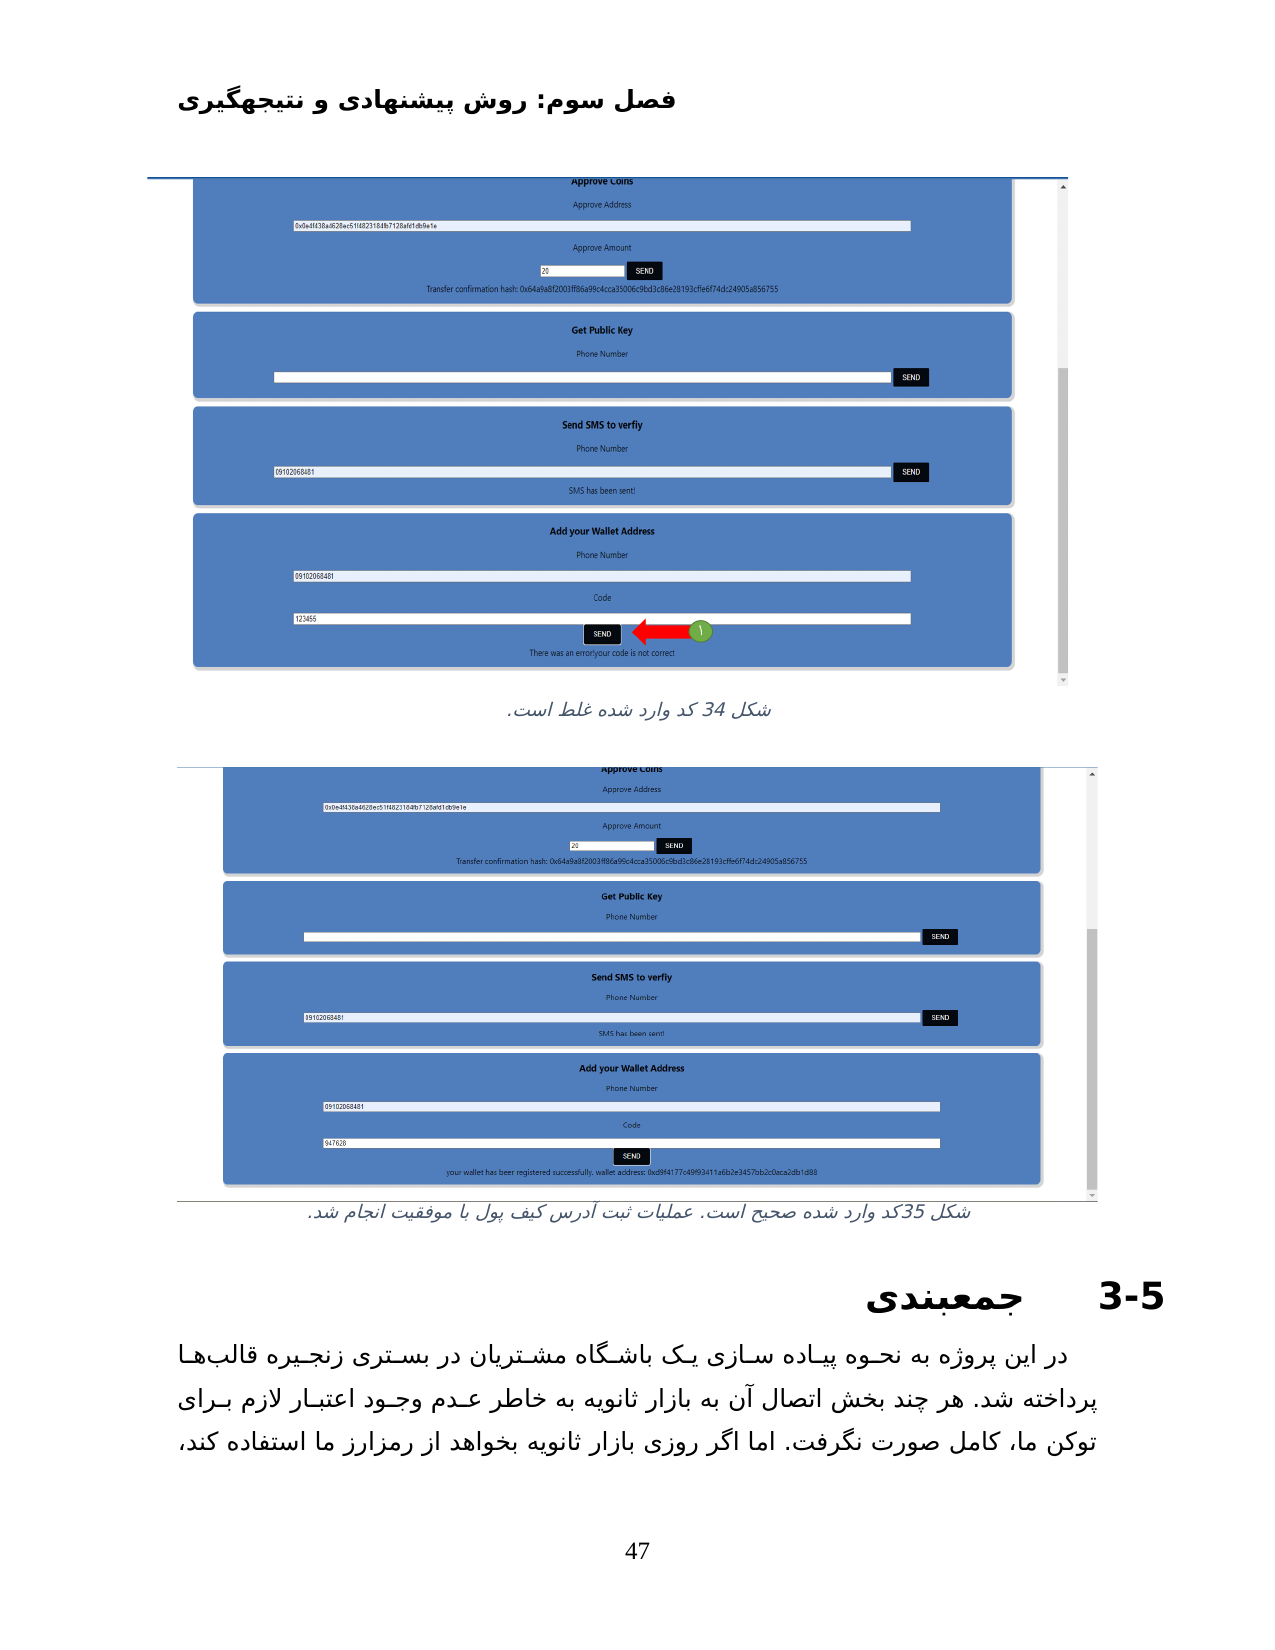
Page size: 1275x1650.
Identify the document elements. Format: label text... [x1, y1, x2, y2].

subtitle جمعبندی [177, 1274, 1098, 1318]
text شکل 34 کد وارد شده غلط است. [177, 699, 1098, 721]
picture [147, 177, 1069, 686]
text شکل 35کد وارد شده صحیح است. عملیات ثبت آدرس کیف پول با موفقیت انجام شد. [177, 1202, 1098, 1223]
picture [177, 767, 1098, 1202]
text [177, 1340, 1098, 1457]
